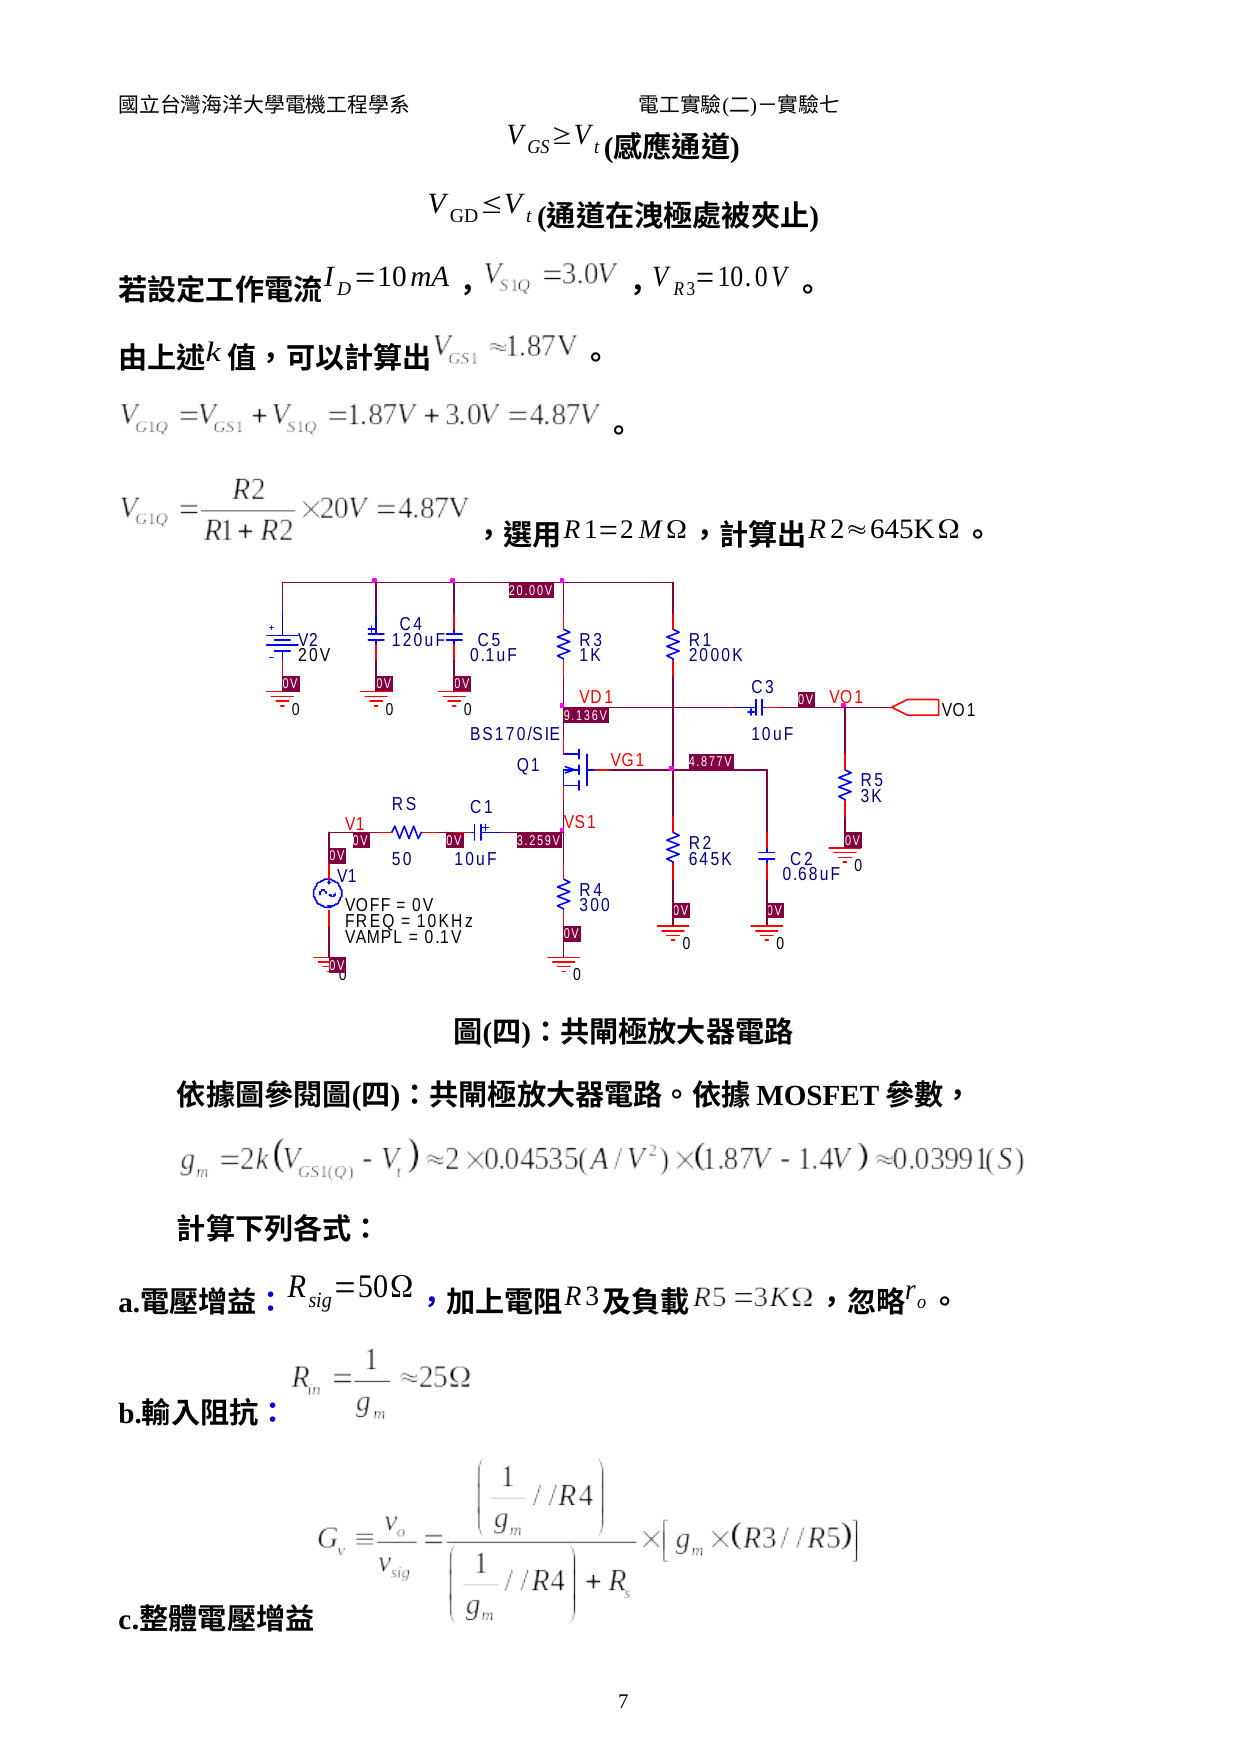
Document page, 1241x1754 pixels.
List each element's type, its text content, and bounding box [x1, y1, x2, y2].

text 圖(四)：共閘極放大器電路 [118, 1008, 1128, 1051]
text a.電壓增益：，加上電阻及負載，忽略。 [118, 1269, 1128, 1321]
text ，選用，計算出。 [118, 471, 1128, 553]
text 依據圖參閱圖(四)：共閘極放大器電路。依據MOSFET參數， [118, 1072, 1128, 1114]
text 。 [118, 398, 1128, 450]
text 計算下列各式： [118, 1205, 1128, 1248]
text c.整體電壓增益 [118, 1453, 1128, 1638]
text b.輸入阻抗： [118, 1342, 1128, 1432]
text 若設定工作電流，，。 [118, 256, 1128, 308]
text (感應通道) [118, 119, 1128, 166]
text 由上述值，可以計算出。 [118, 329, 1128, 377]
text (通道在洩極處被夾止) [118, 187, 1128, 235]
